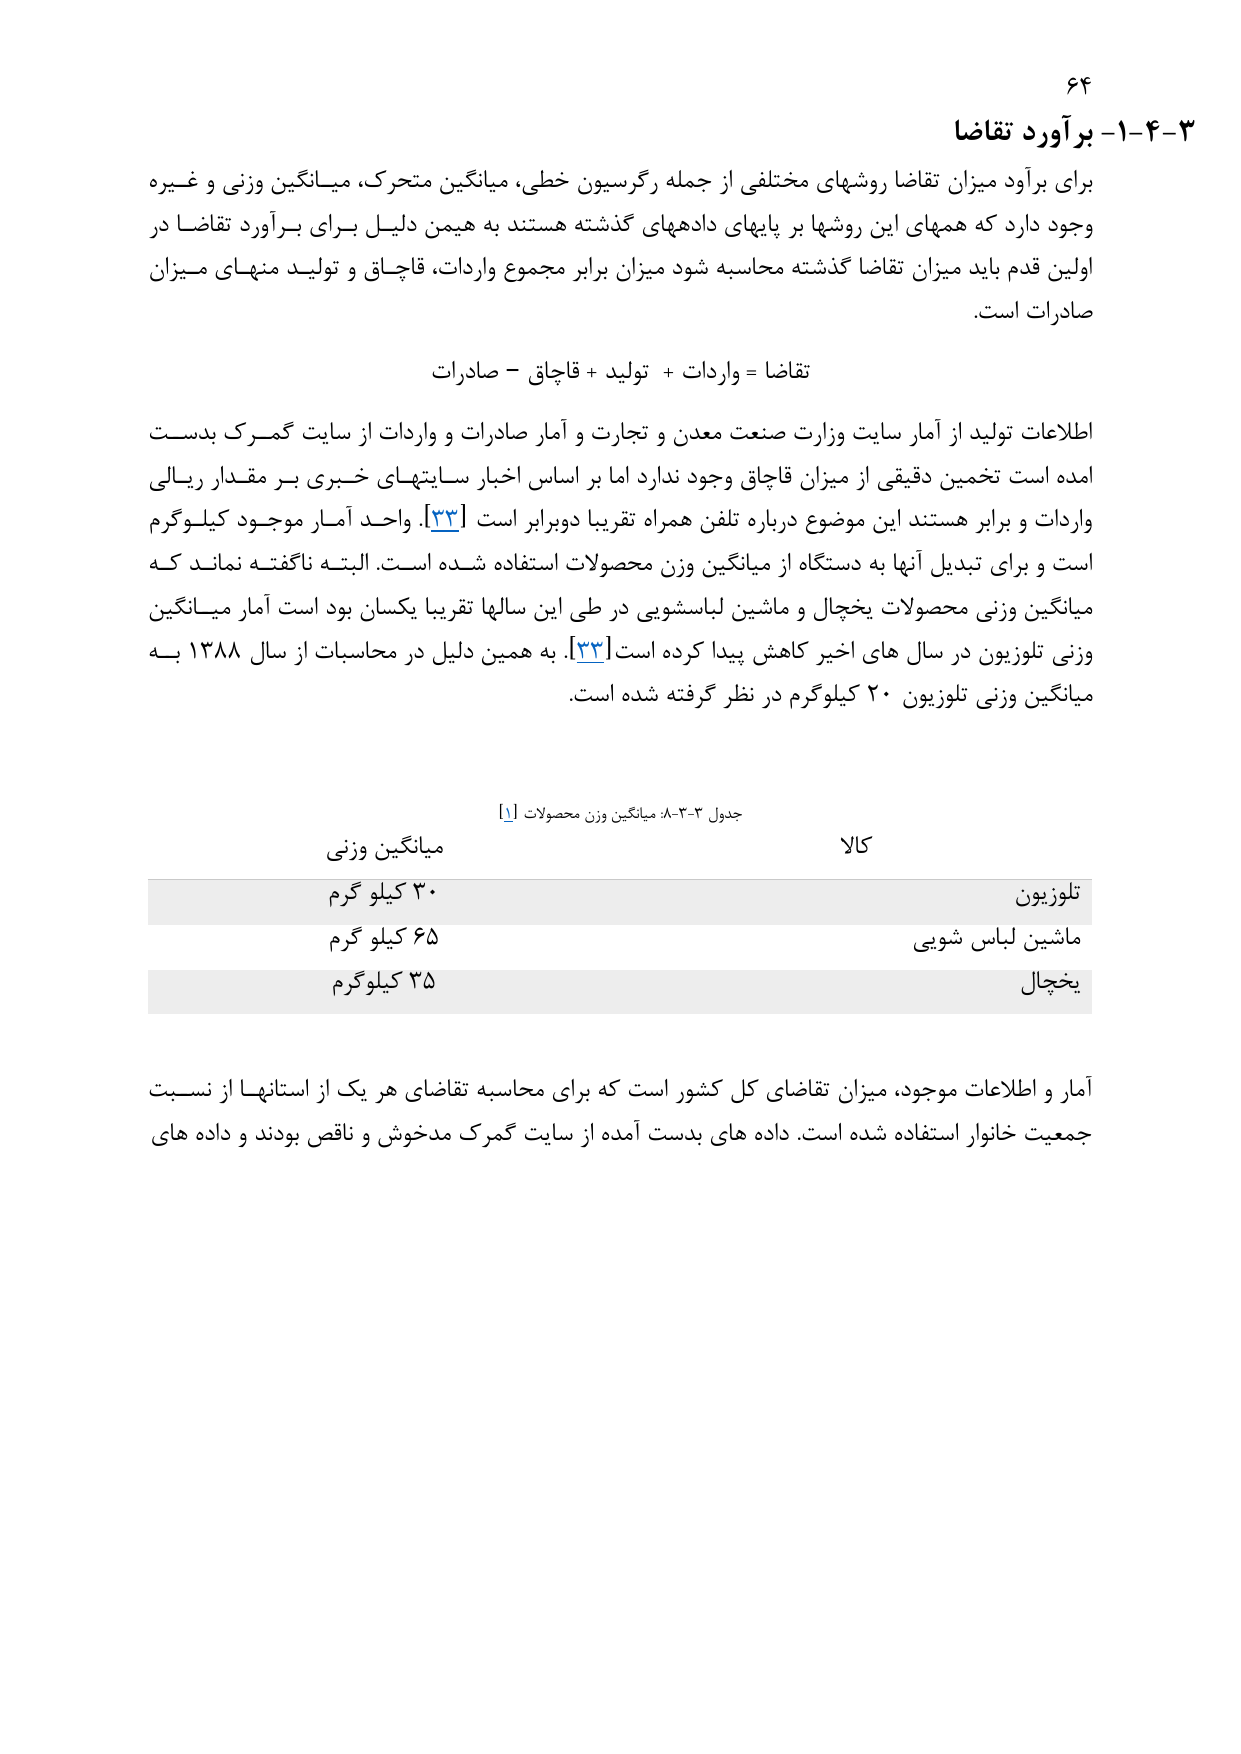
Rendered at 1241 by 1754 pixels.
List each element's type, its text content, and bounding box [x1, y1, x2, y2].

table_header کالا [620, 835, 1092, 879]
text آمار و اطلاعات موجود، میزان تقاضای کل کشور است که برای محاسبه تقاضای هر یک از استانها از نسبت جمعیت خانوار استفاده شده است. داده های بدست آمده از سایت گمرک مدخوش و ناقص بودند و داده های [148, 1078, 1092, 1151]
subtitle برآورد تقاضا [148, 118, 1092, 151]
table_cell 65 کیلو گرم [148, 925, 620, 970]
table_cell یخچال [620, 970, 1092, 1014]
table_cell تلوزیون [620, 880, 1092, 925]
table_cell ماشین لباس شویی [620, 925, 1092, 970]
text اطلاعات تولید از آمار سایت وزارت صنعت معدن و تجارت و آمار صادرات و واردات از سایت گمرک بدست امده است تخمین دقیقی از میزان قاچاق وجود ندارد اما بر اساس اخبار سایتهای خبری بر مقدار ریالی واردات و برابر هستند این موضوع درباره تلفن همراه تقریبا دوبرابر است [33]. واحد آمار موجود کیلوگرم است و برای تبدیل آنها به دستگاه از میانگین وزن محصولات استفاده شده است. البته ناگفته نماند که میانگین وزنی محصولات یخچال و ماشین لباسشویی در طی این سالها تقریبا یکسان بود است آمار میانگین وزنی تلوزیون در سال های اخیر کاهش پیدا کرده است[33]. به همین دلیل در محاسبات از سال 1388 به میانگین وزنی تلوزیون 20 کیلوگرم در نظر گرفته شده است. [148, 420, 1092, 712]
text تقاضا = واردات + تولید + قاچاق – صادرات [148, 360, 1092, 389]
table_header میانگین وزنی [148, 835, 620, 879]
table_cell 30 کیلو گرم [148, 880, 620, 925]
text برای برآود میزان تقاضا روشهای مختلفی از جمله رگرسیون خطی، میانگین متحرک، میانگین وزنی و غیره وجود دارد که همهای این روشها بر پایهای دادههای گذشته هستند به هیمن دلیل برای برآورد تقاضا در اولین قدم باید میزان تقاضا گذشته محاسبه شود میزان برابر مجموع واردات، قاچاق و تولید منهای میزان صادرات است. [148, 168, 1092, 328]
table_cell 35 کیلوگرم [148, 970, 620, 1014]
